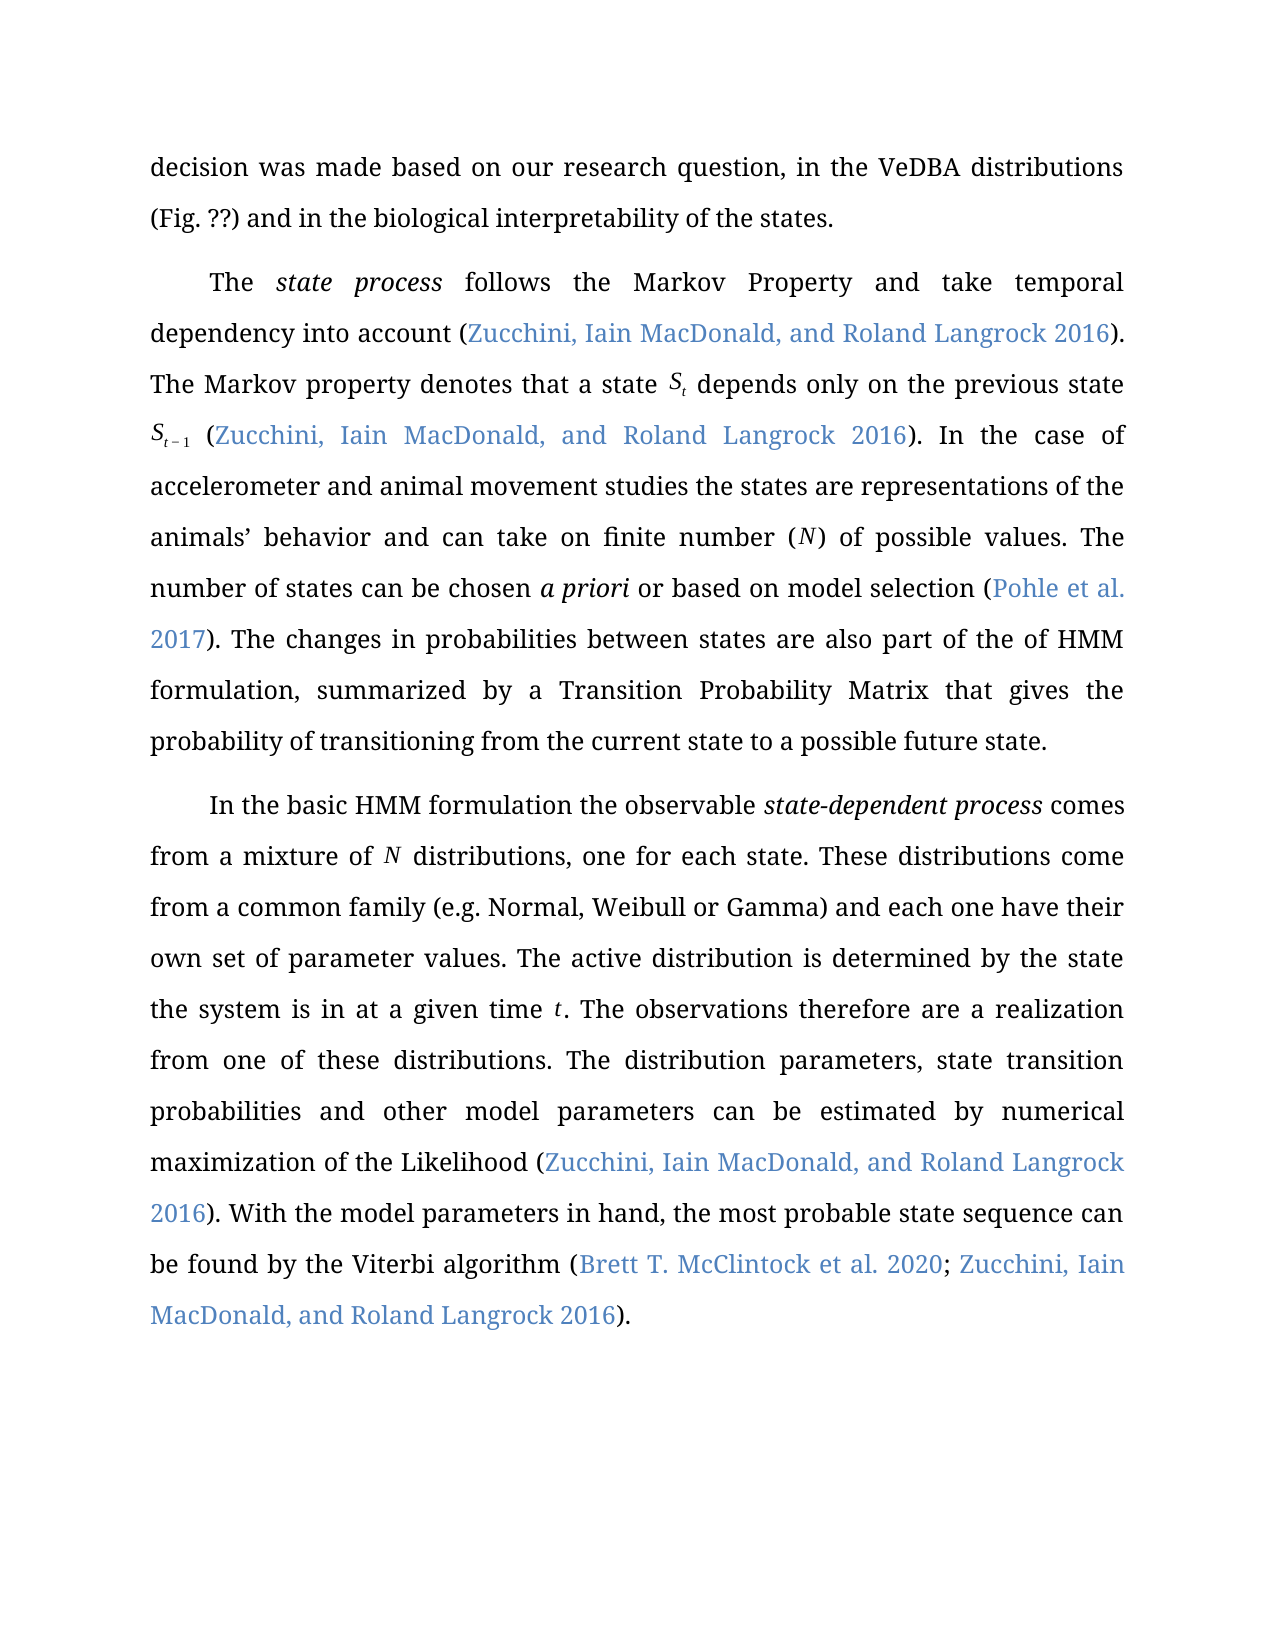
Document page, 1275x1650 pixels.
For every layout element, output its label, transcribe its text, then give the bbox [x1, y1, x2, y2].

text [150, 150, 1125, 235]
text The state process follows the Markov Property and take temporal dependency into account (Zucchini, Iain MacDonald, and Roland Langrock 2016). The Markov property denotes that a state depends only on the previous state (Zucchini, Iain MacDonald, and Roland Langrock 2016). In the case of accelerometer and animal movement studies the states are representations of the animals’ behavior and can take on finite number () of possible values. The number of states can be chosen a priori or based on model selection (Pohle et al. 2017). The changes in probabilities between states are also part of the of HMM formulation, summarized by a Transition Probability Matrix that gives the probability of transitioning from the current state to a possible future state. [150, 264, 1125, 758]
text In the basic HMM formulation the observable state-dependent process comes from a mixture of distributions, one for each state. These distributions come from a common family (e.g. Normal, Weibull or Gamma) and each one have their own set of parameter values. The active distribution is determined by the state the system is in at a given time . The observations therefore are a realization from one of these distributions. The distribution parameters, state transition probabilities and other model parameters can be estimated by numerical maximization of the Likelihood (Zucchini, Iain MacDonald, and Roland Langrock 2016). With the model parameters in hand, the most probable state sequence can be found by the Viterbi algorithm (Brett T. McClintock et al. 2020; Zucchini, Iain MacDonald, and Roland Langrock 2016). [150, 787, 1125, 1332]
